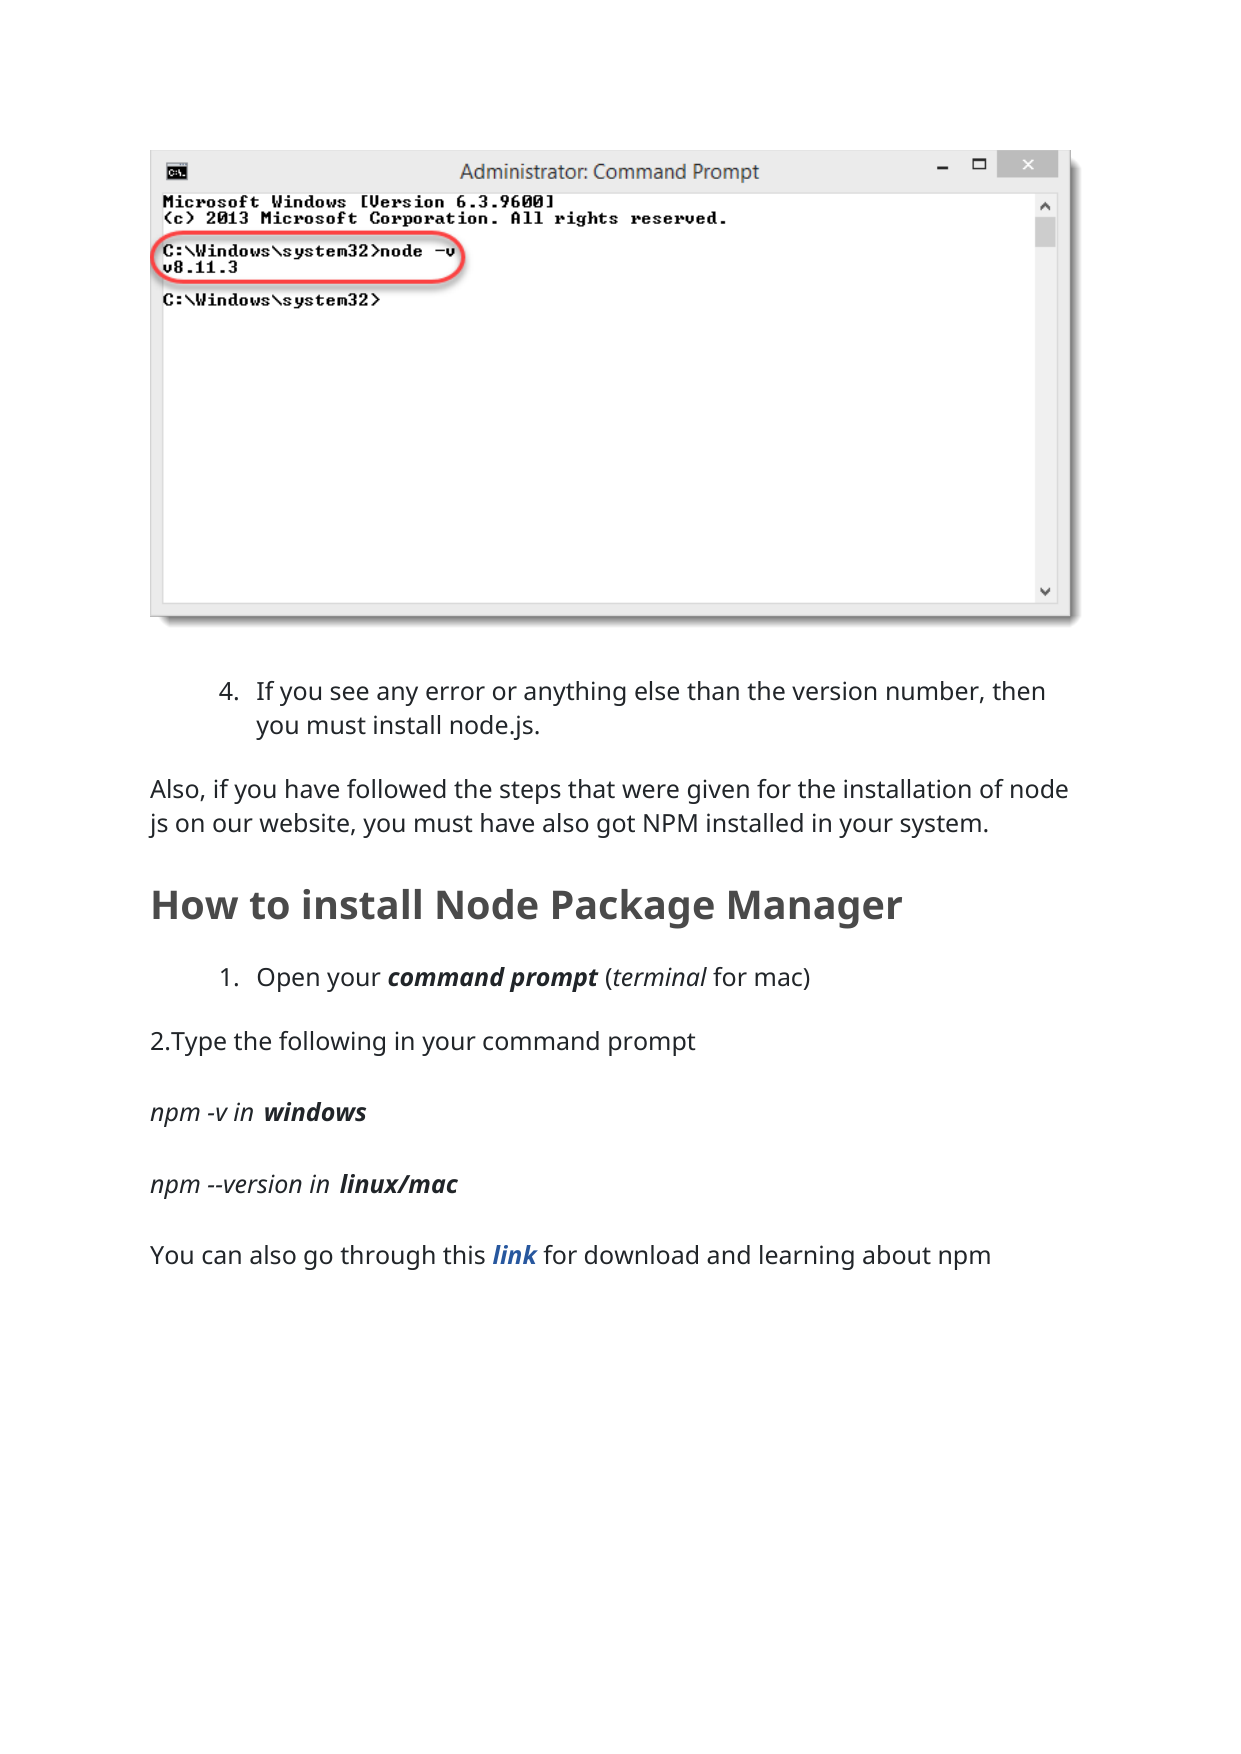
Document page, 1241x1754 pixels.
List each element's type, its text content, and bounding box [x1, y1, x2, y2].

picture [150, 150, 1091, 637]
text You can also go through this link for download and learning about npm [150, 1238, 1090, 1272]
text How to install Node Package Manager [150, 877, 1090, 931]
list Open your command prompt (terminal for mac) [219, 960, 1090, 994]
text npm -v in windows [150, 1095, 1090, 1129]
text 2.Type the following in your command prompt [150, 1023, 1090, 1057]
list If you see any error or anything else than the version number, then you must install node.js. [219, 674, 1090, 742]
text npm --version in linux/mac [150, 1166, 1090, 1200]
text Also, if you have followed the steps that were given for the installation of node js on our website, you must have also got NPM installed in your system. [150, 771, 1090, 839]
